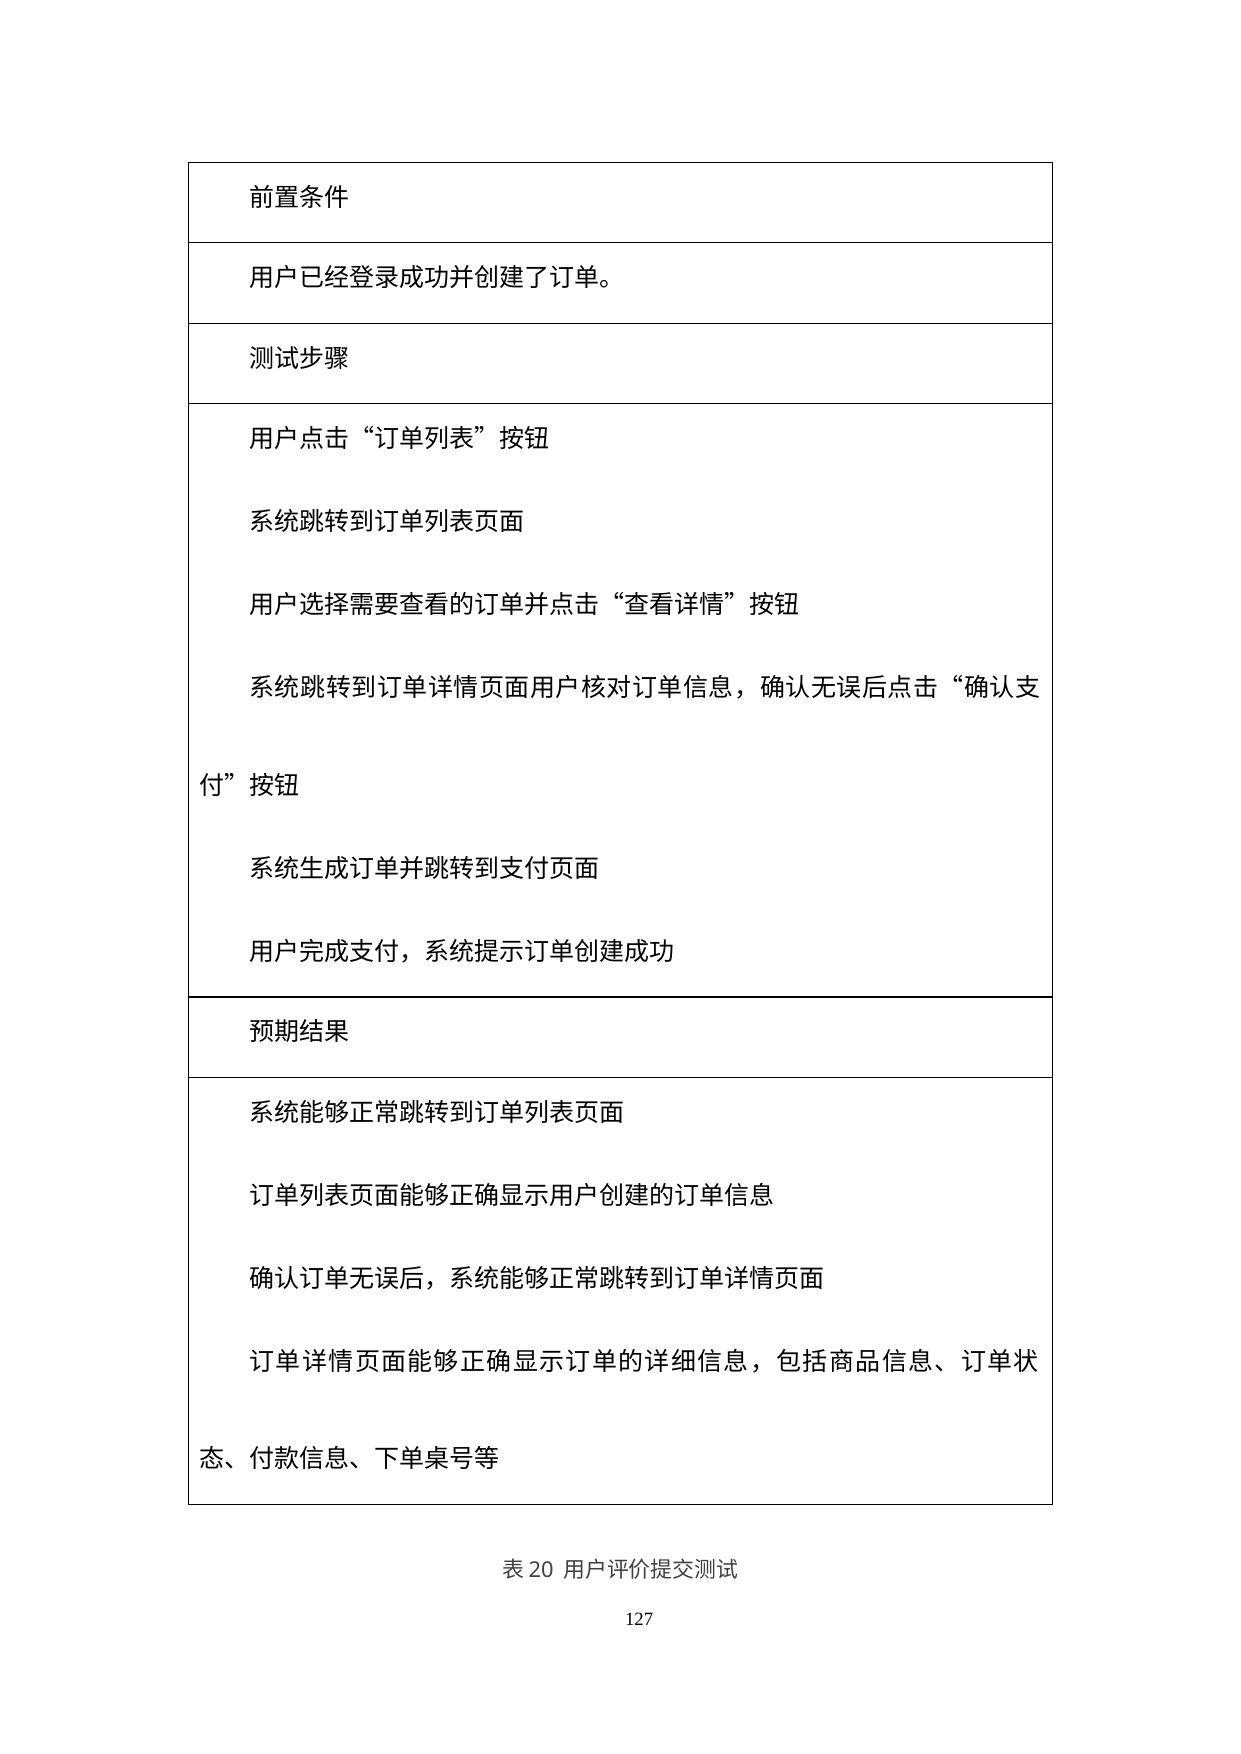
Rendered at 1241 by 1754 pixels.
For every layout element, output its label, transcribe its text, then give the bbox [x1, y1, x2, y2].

table_cell 用户已经登录成功并创建了订单。 [189, 243, 1052, 323]
table_cell 前置条件 [189, 163, 1052, 242]
table_cell 用户点击“订单列表”按钮 系统跳转到订单列表页面 用户选择需要查看的订单并点击“查看详情”按钮 系统跳转到订单详情页面用户核对订单信息，确认无误后点击“确认支付”按钮 系统生成订单并跳转到支付页面 用户完成支付，系统提示订单创建成功 [189, 404, 1052, 996]
table_cell 测试步骤 [189, 324, 1052, 403]
table_cell 预期结果 [189, 998, 1052, 1077]
table_cell 系统能够正常跳转到订单列表页面 订单列表页面能够正确显示用户创建的订单信息 确认订单无误后，系统能够正常跳转到订单详情页面 订单详情页面能够正确显示订单的详细信息，包括商品信息、订单状态、付款信息、下单桌号等 [189, 1078, 1052, 1504]
text 表20 用户评价提交测试 [187, 1552, 1053, 1584]
